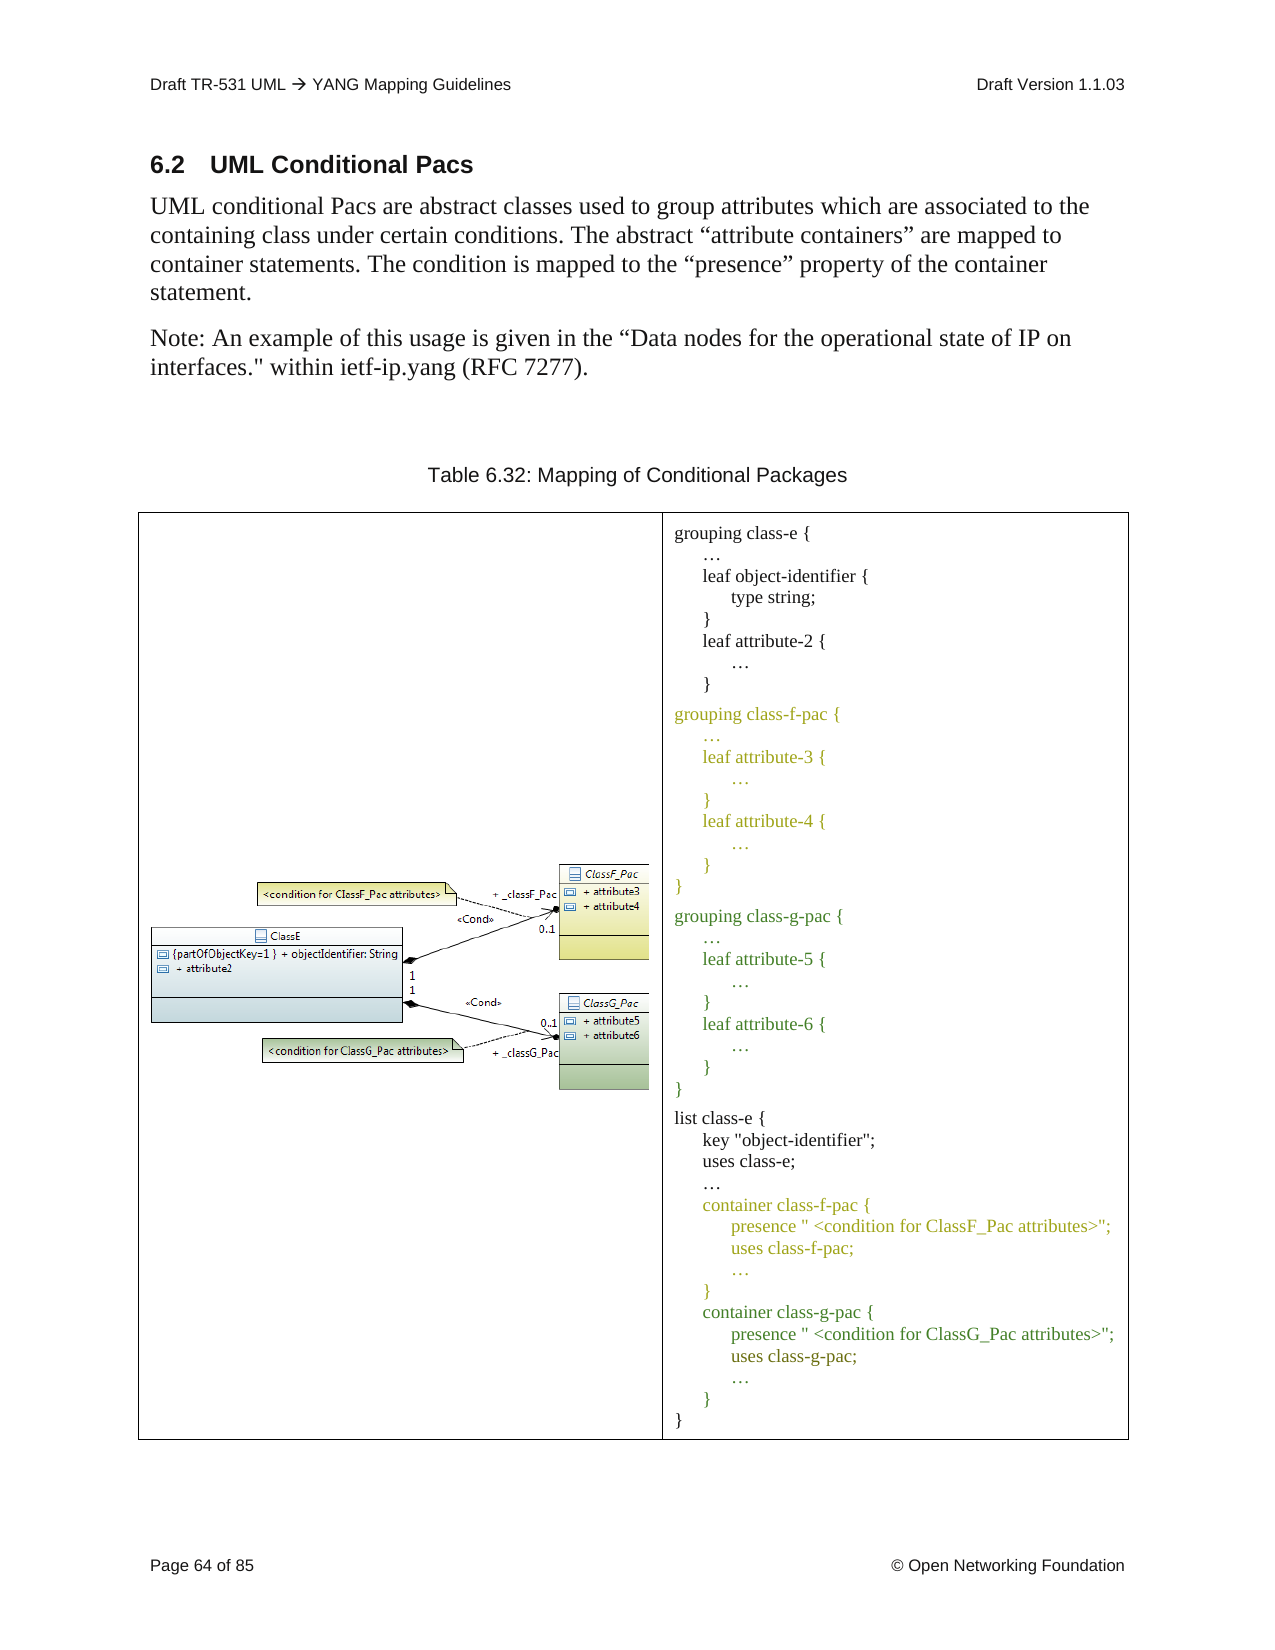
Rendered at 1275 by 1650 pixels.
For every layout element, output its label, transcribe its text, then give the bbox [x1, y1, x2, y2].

table_header grouping class-e { … leaf object-identifier { type string; } leaf attribute-2 { … } grouping class-f-pac { … leaf attribute-3 { … } leaf attribute-4 { … } } grouping class-g-pac { … leaf attribute-5 { … } leaf attribute-6 { … } } list class-e { key "object-identifier"; uses class-e; … container class-f-pac { presence " <condition for ClassF_Pac attributes>"; uses class-f-pac; … } container class-g-pac { presence " <condition for ClassG_Pac attributes>"; uses class-g-pac; … } } [663, 513, 1128, 1439]
table_header [139, 513, 662, 1439]
text UML conditional Pacs are abstract classes used to group attributes which are associated to the containing class under certain conditions. The abstract “attribute containers” are mapped to container statements. The condition is mapped to the “presence” property of the container statement. [150, 191, 1125, 306]
picture [150, 862, 649, 1090]
text Note: An example of this usage is given in the “Data nodes for the operational state of IP on interfaces." within ietf-ip.yang (RFC 7277). [150, 323, 1125, 380]
subtitle UML Conditional Pacs [150, 150, 1125, 179]
